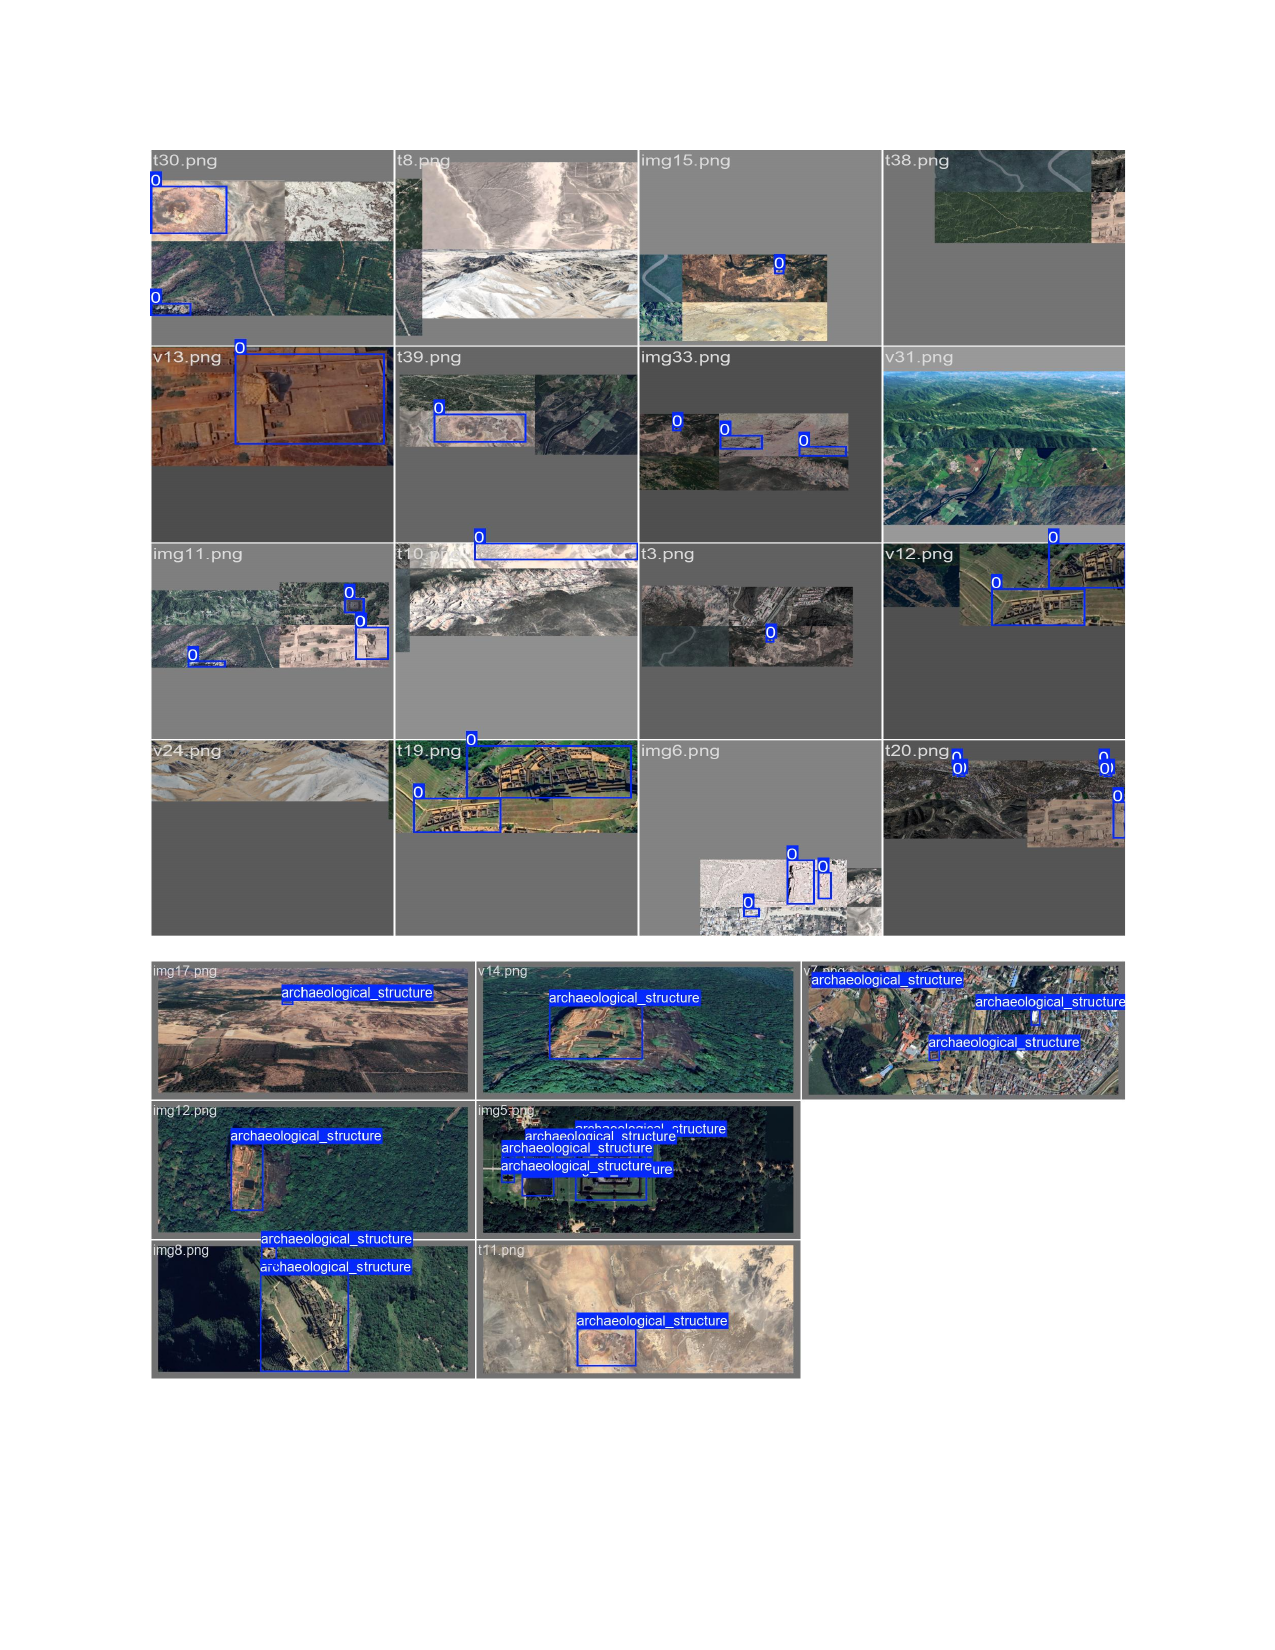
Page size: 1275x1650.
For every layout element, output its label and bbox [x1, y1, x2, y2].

picture [150, 150, 1125, 936]
picture [150, 960, 1125, 1379]
